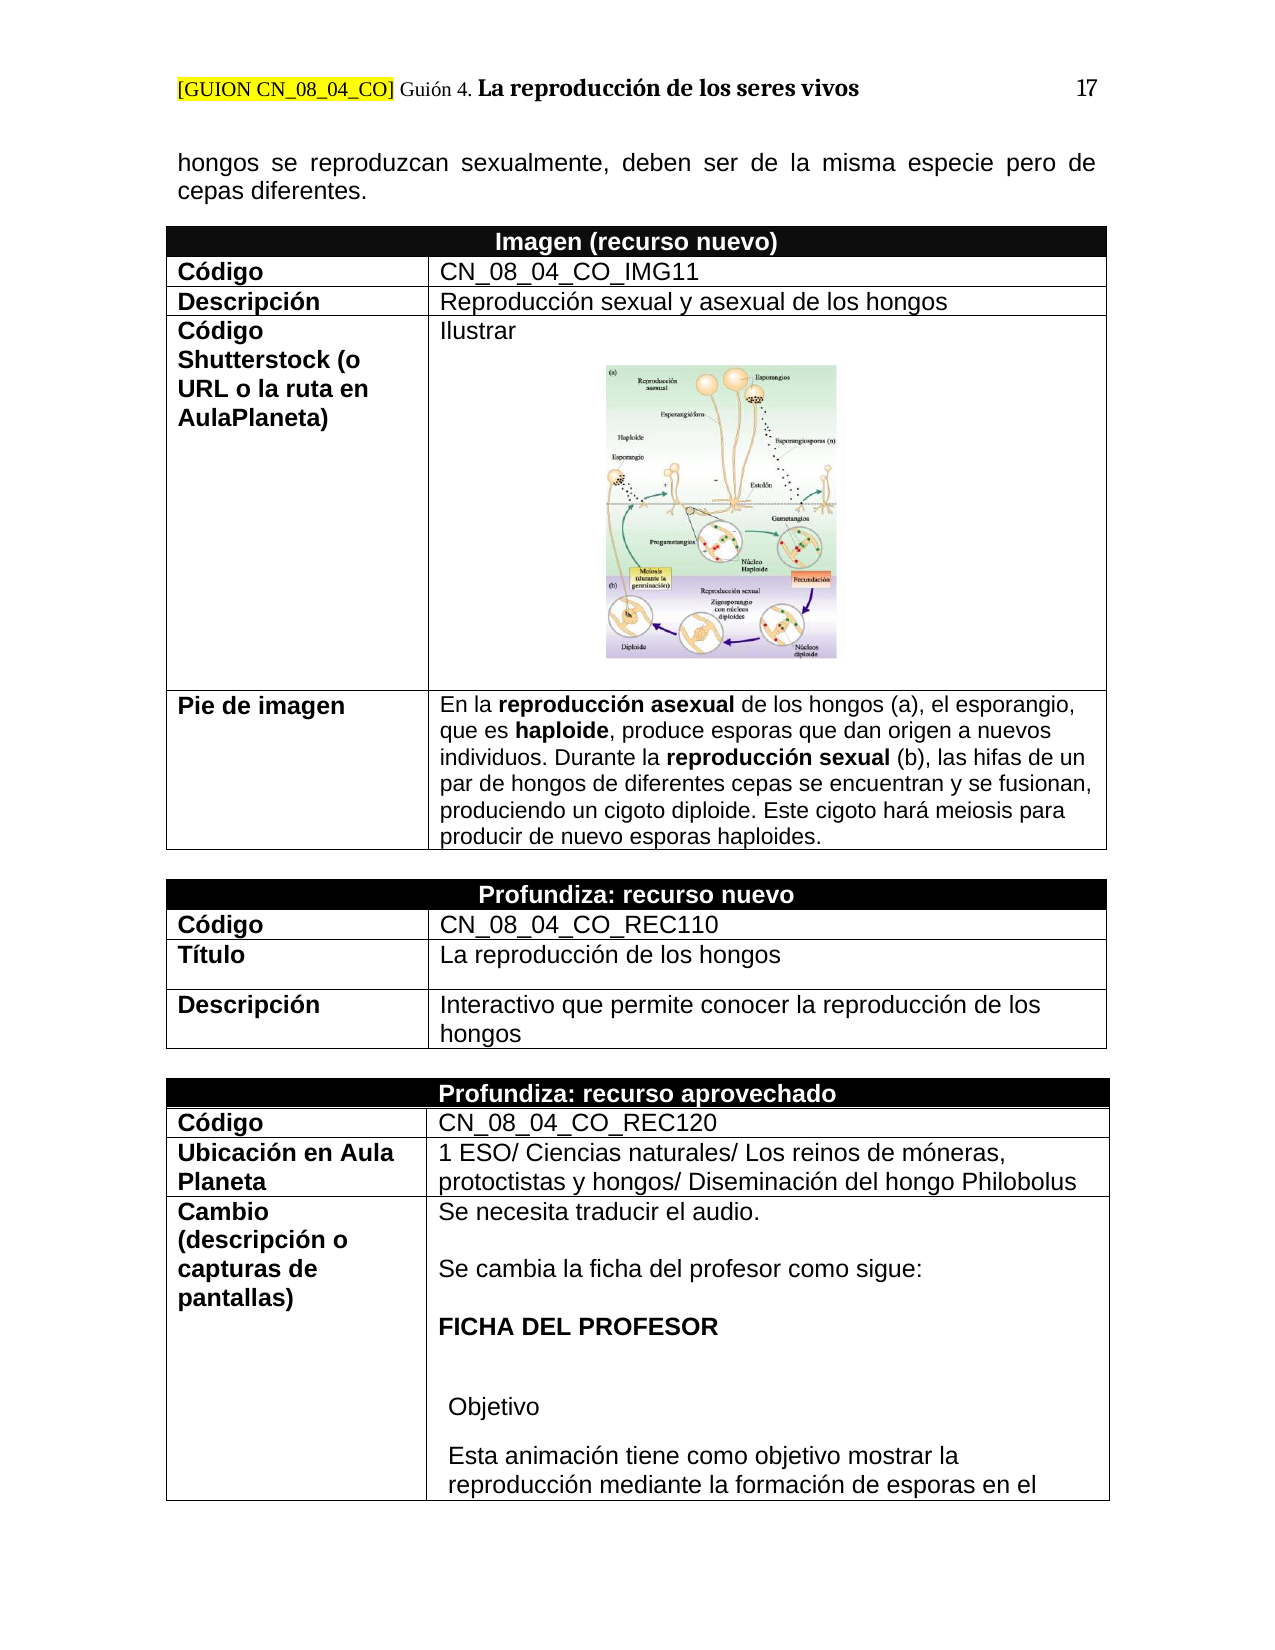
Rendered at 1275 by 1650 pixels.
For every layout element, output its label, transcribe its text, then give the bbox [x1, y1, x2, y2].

picture [606, 365, 844, 659]
table_cell Interactivo que permite conocer la reproducción de los hongos [429, 990, 1106, 1048]
table_cell Código [167, 910, 428, 939]
table_cell Título [167, 940, 428, 989]
table_cell CN_08_04_CO_IMG11 [429, 257, 1106, 286]
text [177, 148, 1098, 205]
table_cell Descripción [167, 287, 428, 315]
table_cell CN_08_04_CO_REC110 [429, 910, 1106, 939]
table_cell Descripción [167, 990, 428, 1048]
table_cell Pie de imagen [167, 691, 428, 849]
table_cell CN_08_04_CO_REC120 [427, 1109, 1109, 1137]
table_cell 1 ESO/ Ciencias naturales/ Los reinos de móneras, protoctistas y hongos/ Diseminación del hongo Philobolus [427, 1138, 1109, 1196]
table_cell Código [167, 1109, 426, 1137]
table_cell La reproducción de los hongos [429, 940, 1106, 989]
table_cell Reproducción sexual y asexual de los hongos [429, 287, 1106, 315]
table_header Profundiza: recurso aprovechado [167, 1079, 1109, 1107]
table_header Imagen (recurso nuevo) [167, 227, 1106, 256]
table_cell Código Shutterstock (o URL o la ruta en AulaPlaneta) [167, 316, 428, 690]
table_cell En la reproducción asexual de los hongos (a), el esporangio, que es haploide, produce esporas que dan origen a nuevos individuos. Durante la reproducción sexual (b), las hifas de un par de hongos de diferentes cepas se encuentran y se fusionan, produciendo un cigoto diploide. Este cigoto hará meiosis para producir de nuevo esporas haploides. [429, 691, 1106, 849]
table_cell Ilustrar [429, 316, 1106, 690]
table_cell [167, 1197, 426, 1500]
table_cell Ubicación en Aula Planeta [167, 1138, 426, 1196]
table_header Profundiza: recurso nuevo [167, 880, 1106, 909]
table_cell Código [167, 257, 428, 286]
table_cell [427, 1197, 1109, 1500]
